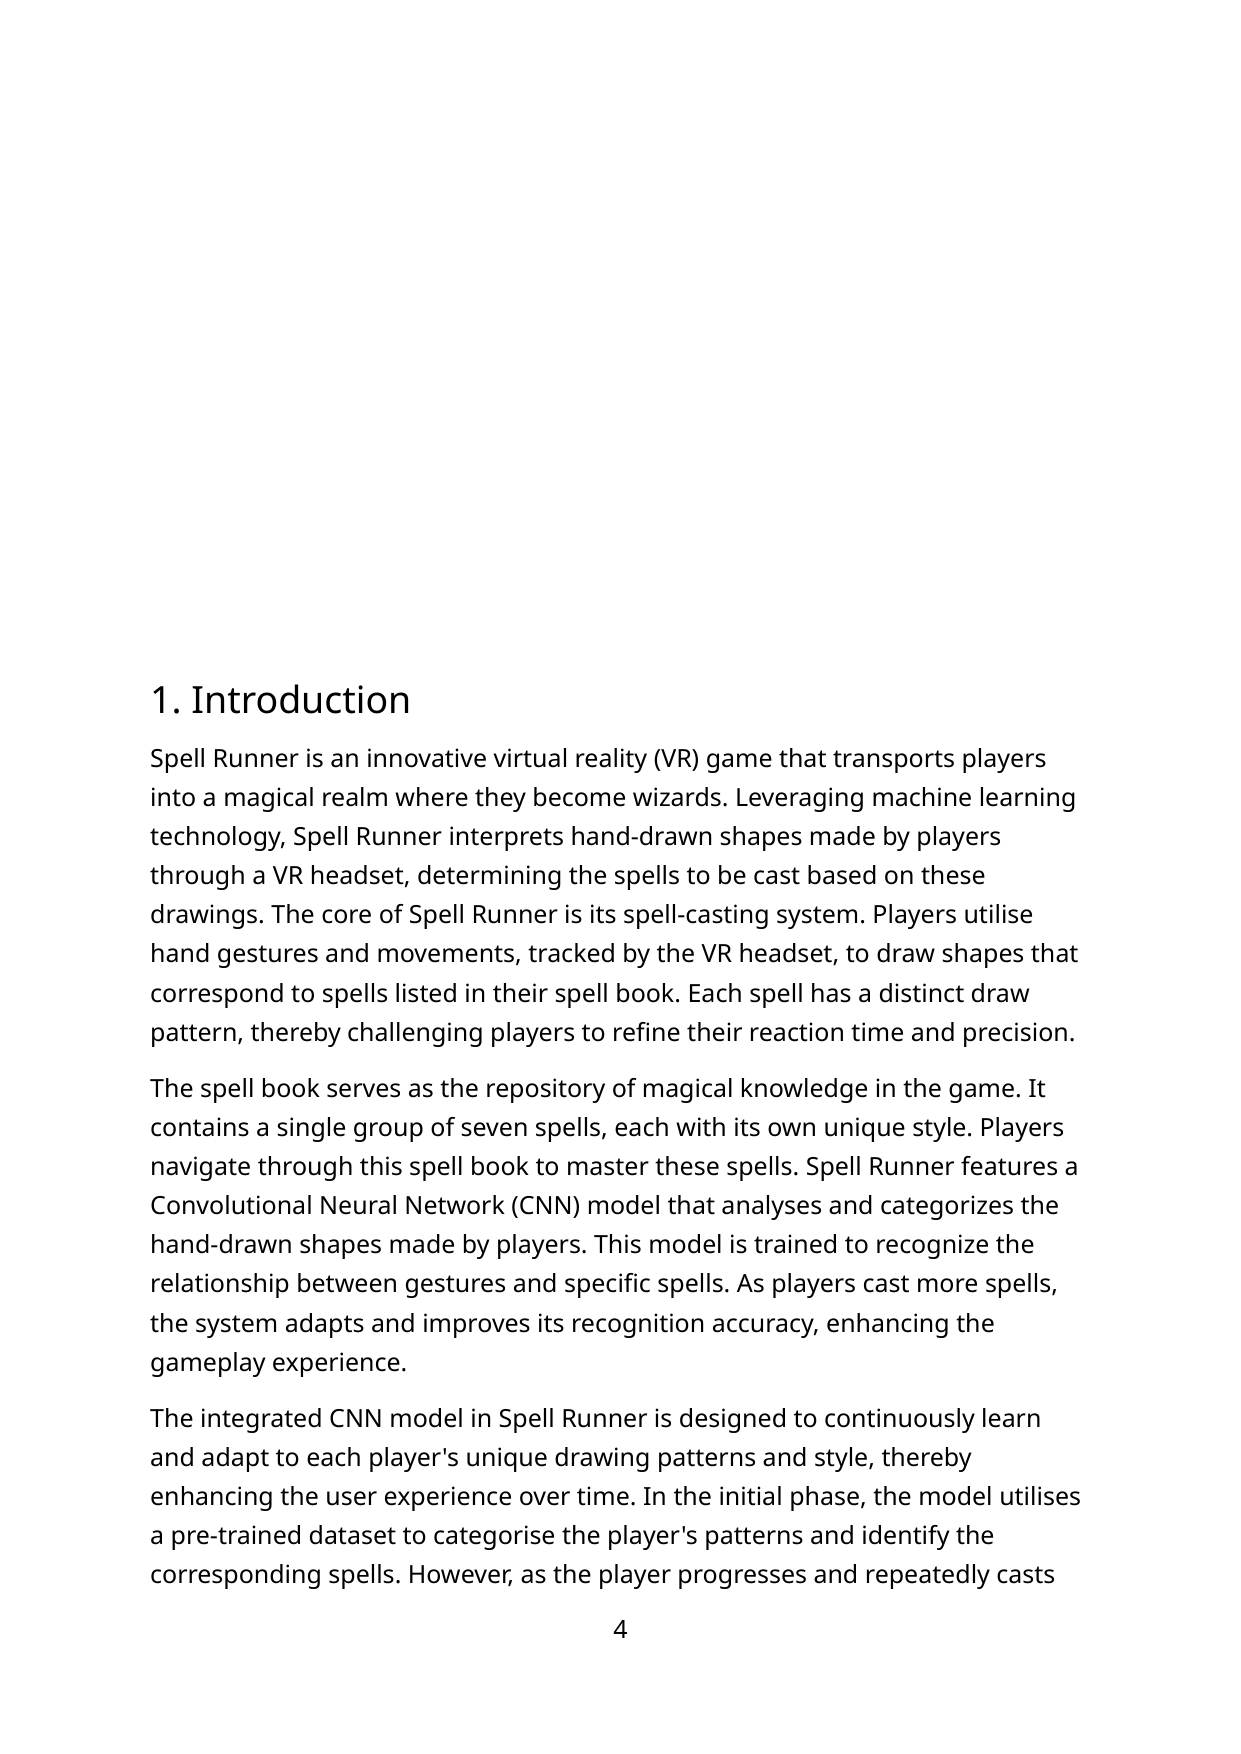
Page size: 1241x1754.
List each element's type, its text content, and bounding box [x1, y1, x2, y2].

subtitle 1. Introduction [150, 673, 1090, 724]
text The spell book serves as the repository of magical knowledge in the game. It contains a single group of seven spells, each with its own unique style. Players navigate through this spell book to master these spells. Spell Runner features a Convolutional Neural Network (CNN) model that analyses and categorizes the hand-drawn shapes made by players. This model is trained to recognize the relationship between gestures and specific spells. As players cast more spells, the system adapts and improves its recognition accuracy, enhancing the gameplay experience. [150, 1070, 1090, 1378]
text Spell Runner is an innovative virtual reality (VR) game that transports players into a magical realm where they become wizards. Leveraging machine learning technology, Spell Runner interprets hand-drawn shapes made by players through a VR headset, determining the spells to be cast based on these drawings. The core of Spell Runner is its spell-casting system. Players utilise hand gestures and movements, tracked by the VR headset, to draw shapes that correspond to spells listed in their spell book. Each spell has a distinct draw pattern, thereby challenging players to refine their reaction time and precision. [150, 740, 1090, 1048]
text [150, 1400, 1090, 1591]
